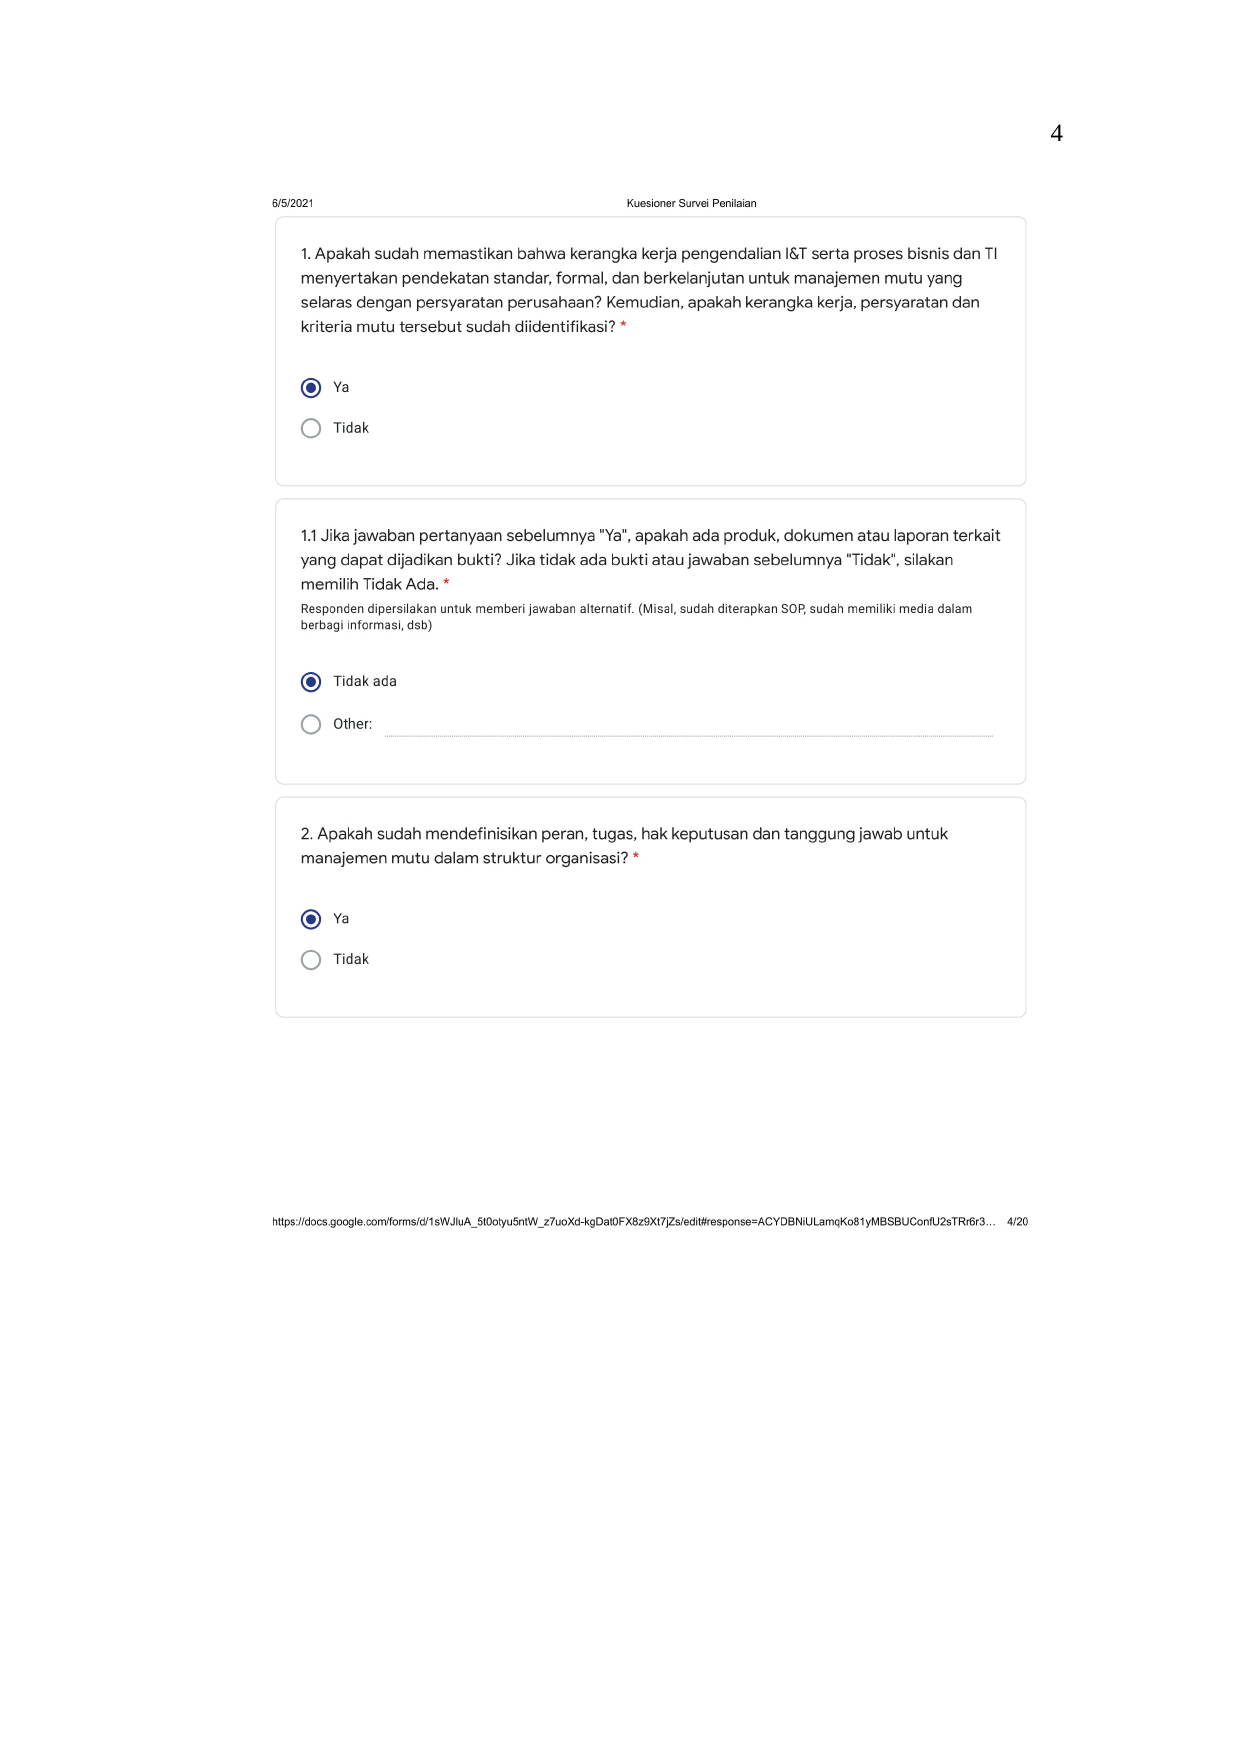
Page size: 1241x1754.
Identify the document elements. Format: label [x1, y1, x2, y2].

picture [236, 177, 1064, 1248]
